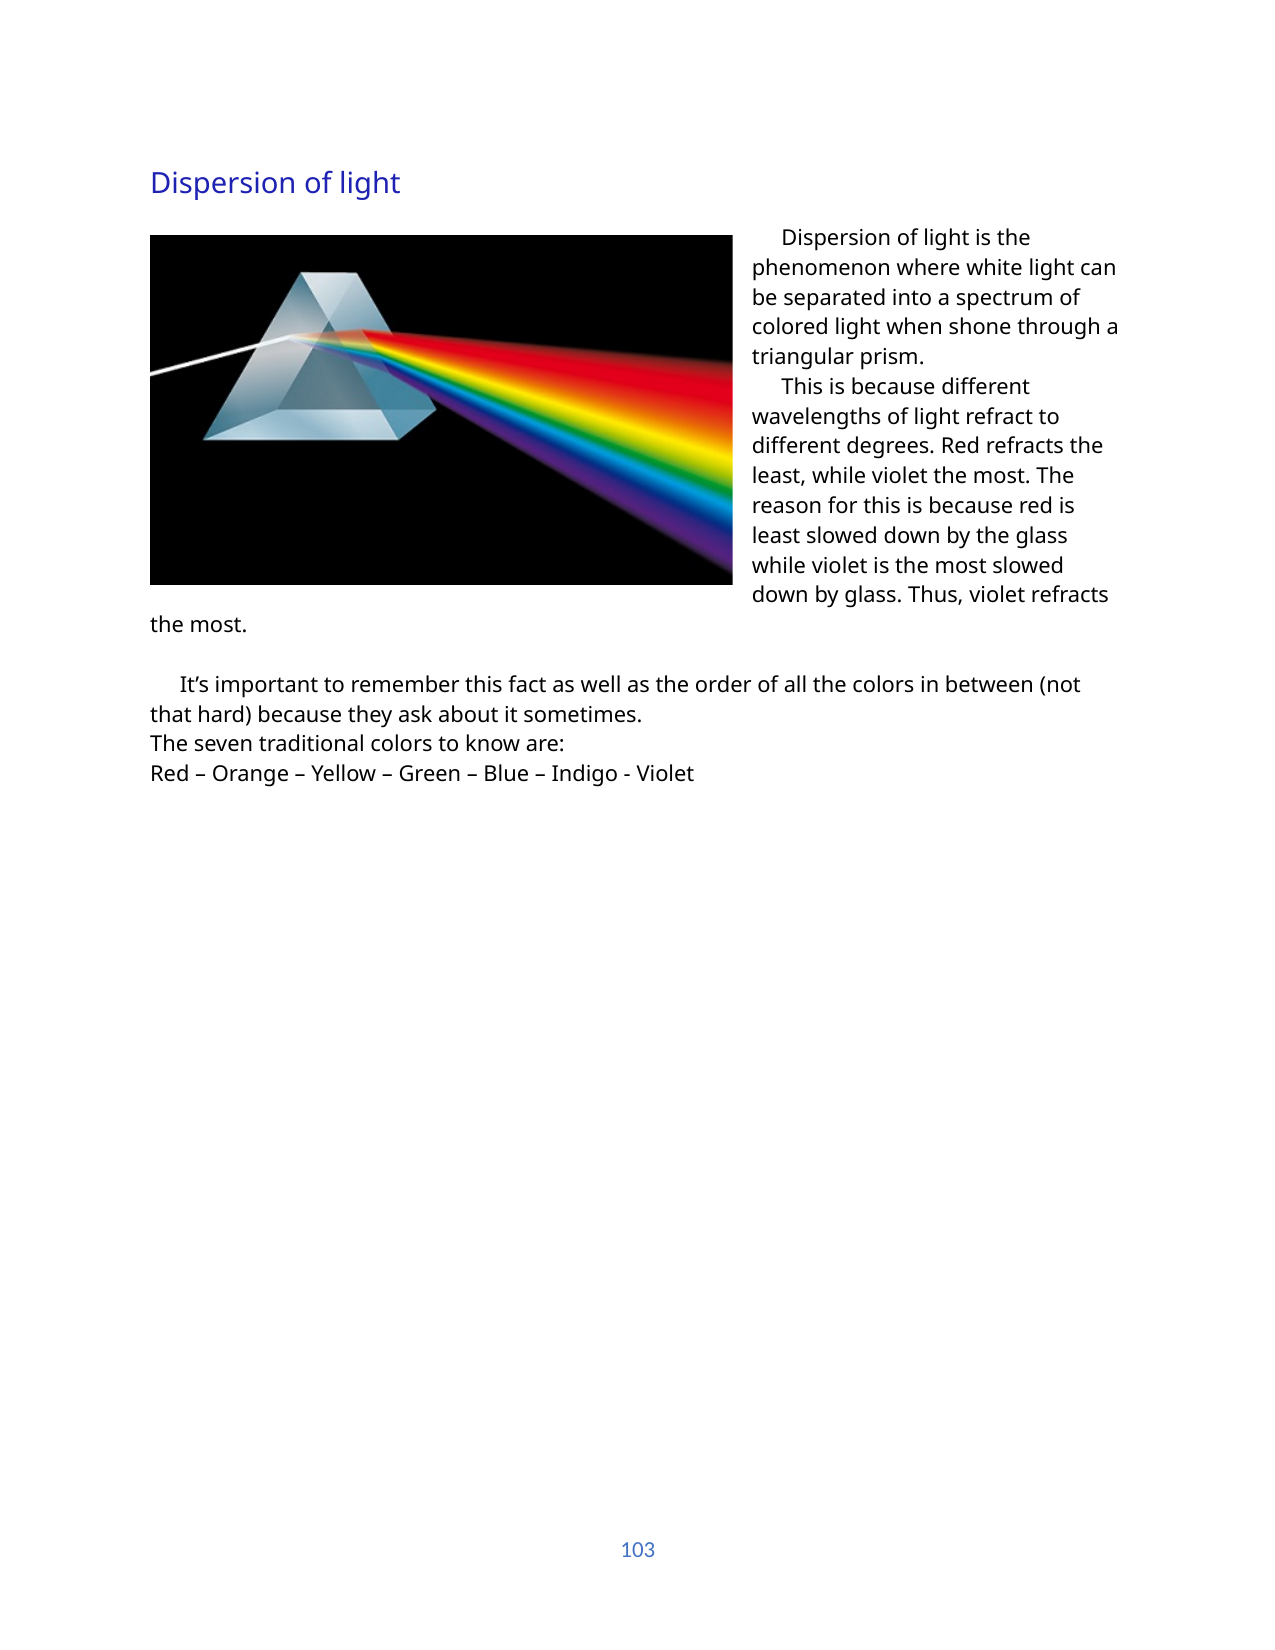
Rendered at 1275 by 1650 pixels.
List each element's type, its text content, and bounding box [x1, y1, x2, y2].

text It’s important to remember this fact as well as the order of all the colors in between (not that hard) because they ask about it sometimes. [150, 669, 1125, 728]
text Red – Orange – Yellow – Green – Blue – Indigo - Violet [150, 758, 1125, 788]
text Dispersion of light is the phenomenon where white light can be separated into a spectrum of colored light when shone through a triangular prism. [150, 222, 1125, 371]
text The seven traditional colors to know are: [150, 728, 1125, 758]
picture [150, 235, 733, 585]
text This is because different wavelengths of light refract to different degrees. Red refracts the least, while violet the most. The reason for this is because red is least slowed down by the glass while violet is the most slowed down by glass. Thus, violet refracts the most. [150, 371, 1125, 639]
text Dispersion of light [150, 162, 1125, 202]
